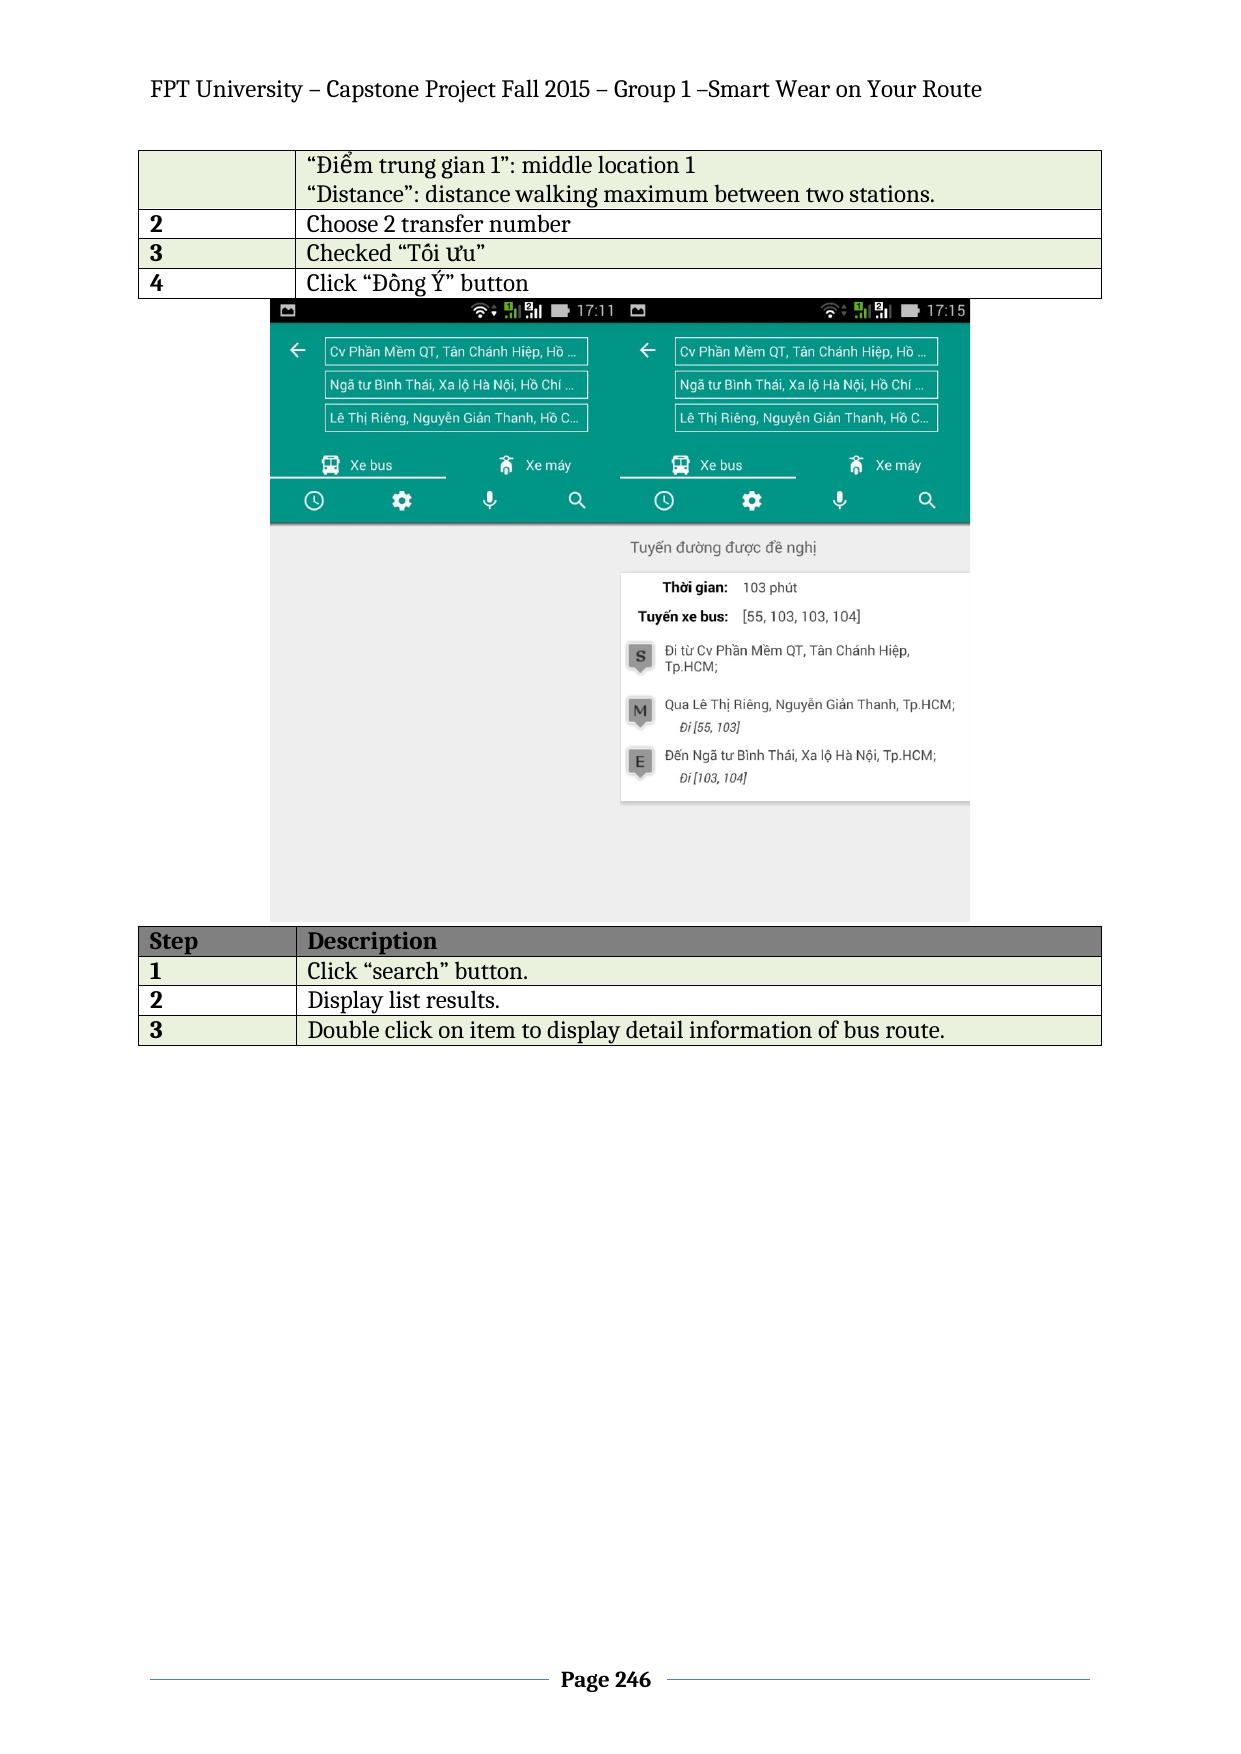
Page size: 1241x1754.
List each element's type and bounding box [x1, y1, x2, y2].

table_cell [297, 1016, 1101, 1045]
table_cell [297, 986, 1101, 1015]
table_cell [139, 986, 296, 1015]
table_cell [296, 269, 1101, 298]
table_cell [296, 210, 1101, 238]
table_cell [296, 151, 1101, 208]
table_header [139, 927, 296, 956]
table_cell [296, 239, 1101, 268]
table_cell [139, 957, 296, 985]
picture [270, 298, 971, 922]
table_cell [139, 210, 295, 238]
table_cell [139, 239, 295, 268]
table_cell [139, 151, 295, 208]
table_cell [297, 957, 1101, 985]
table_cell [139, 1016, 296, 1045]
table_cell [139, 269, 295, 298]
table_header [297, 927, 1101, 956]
